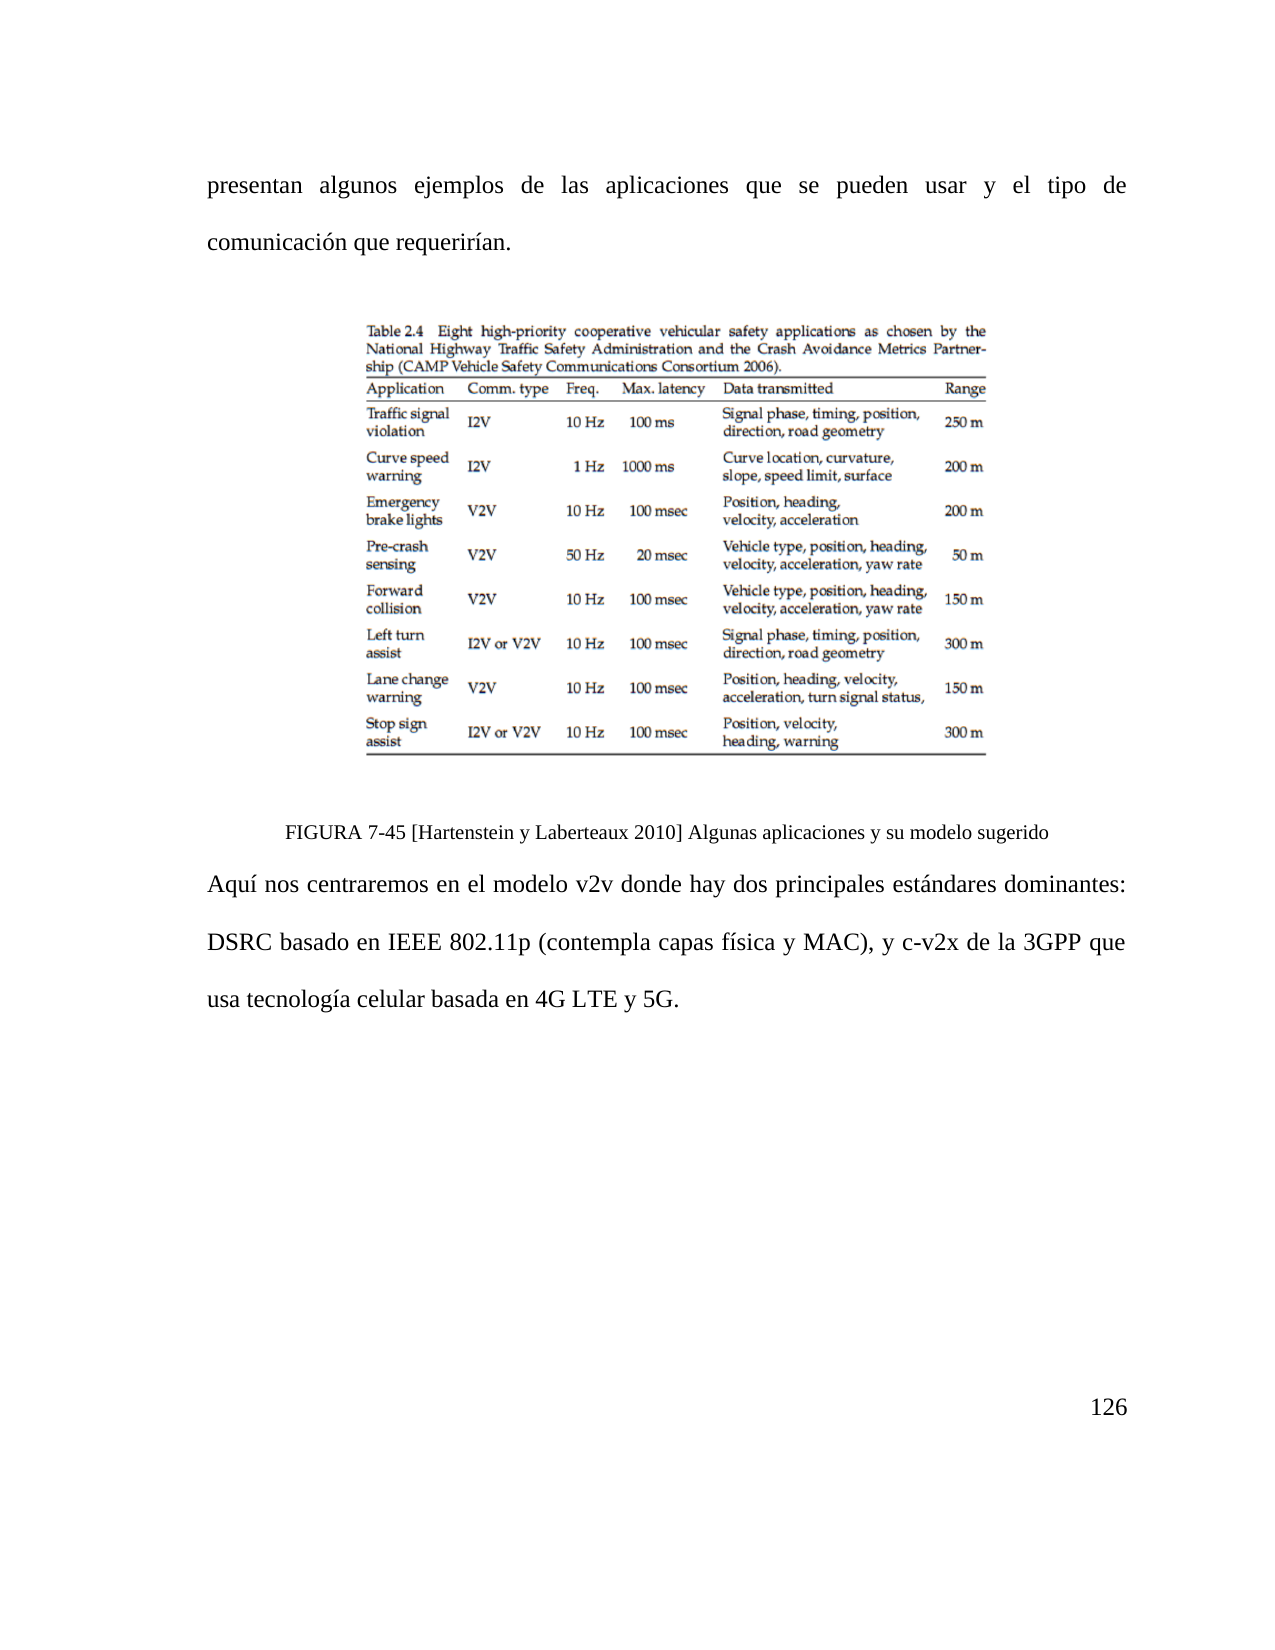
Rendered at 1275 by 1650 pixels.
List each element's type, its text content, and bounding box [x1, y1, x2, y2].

picture [359, 312, 989, 779]
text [207, 170, 1127, 256]
text Figura 7-1 [Hartenstein y Laberteaux 2010] Algunas aplicaciones y su modelo sugerido [207, 820, 1127, 844]
text Aquí nos centraremos en el modelo v2v donde hay dos principales estándares dominantes: DSRC basado en IEEE 802.11p (contempla capas física y MAC), y c-v2x de la 3GPP que usa tecnología celular basada en 4G LTE y 5G. [207, 869, 1127, 1013]
